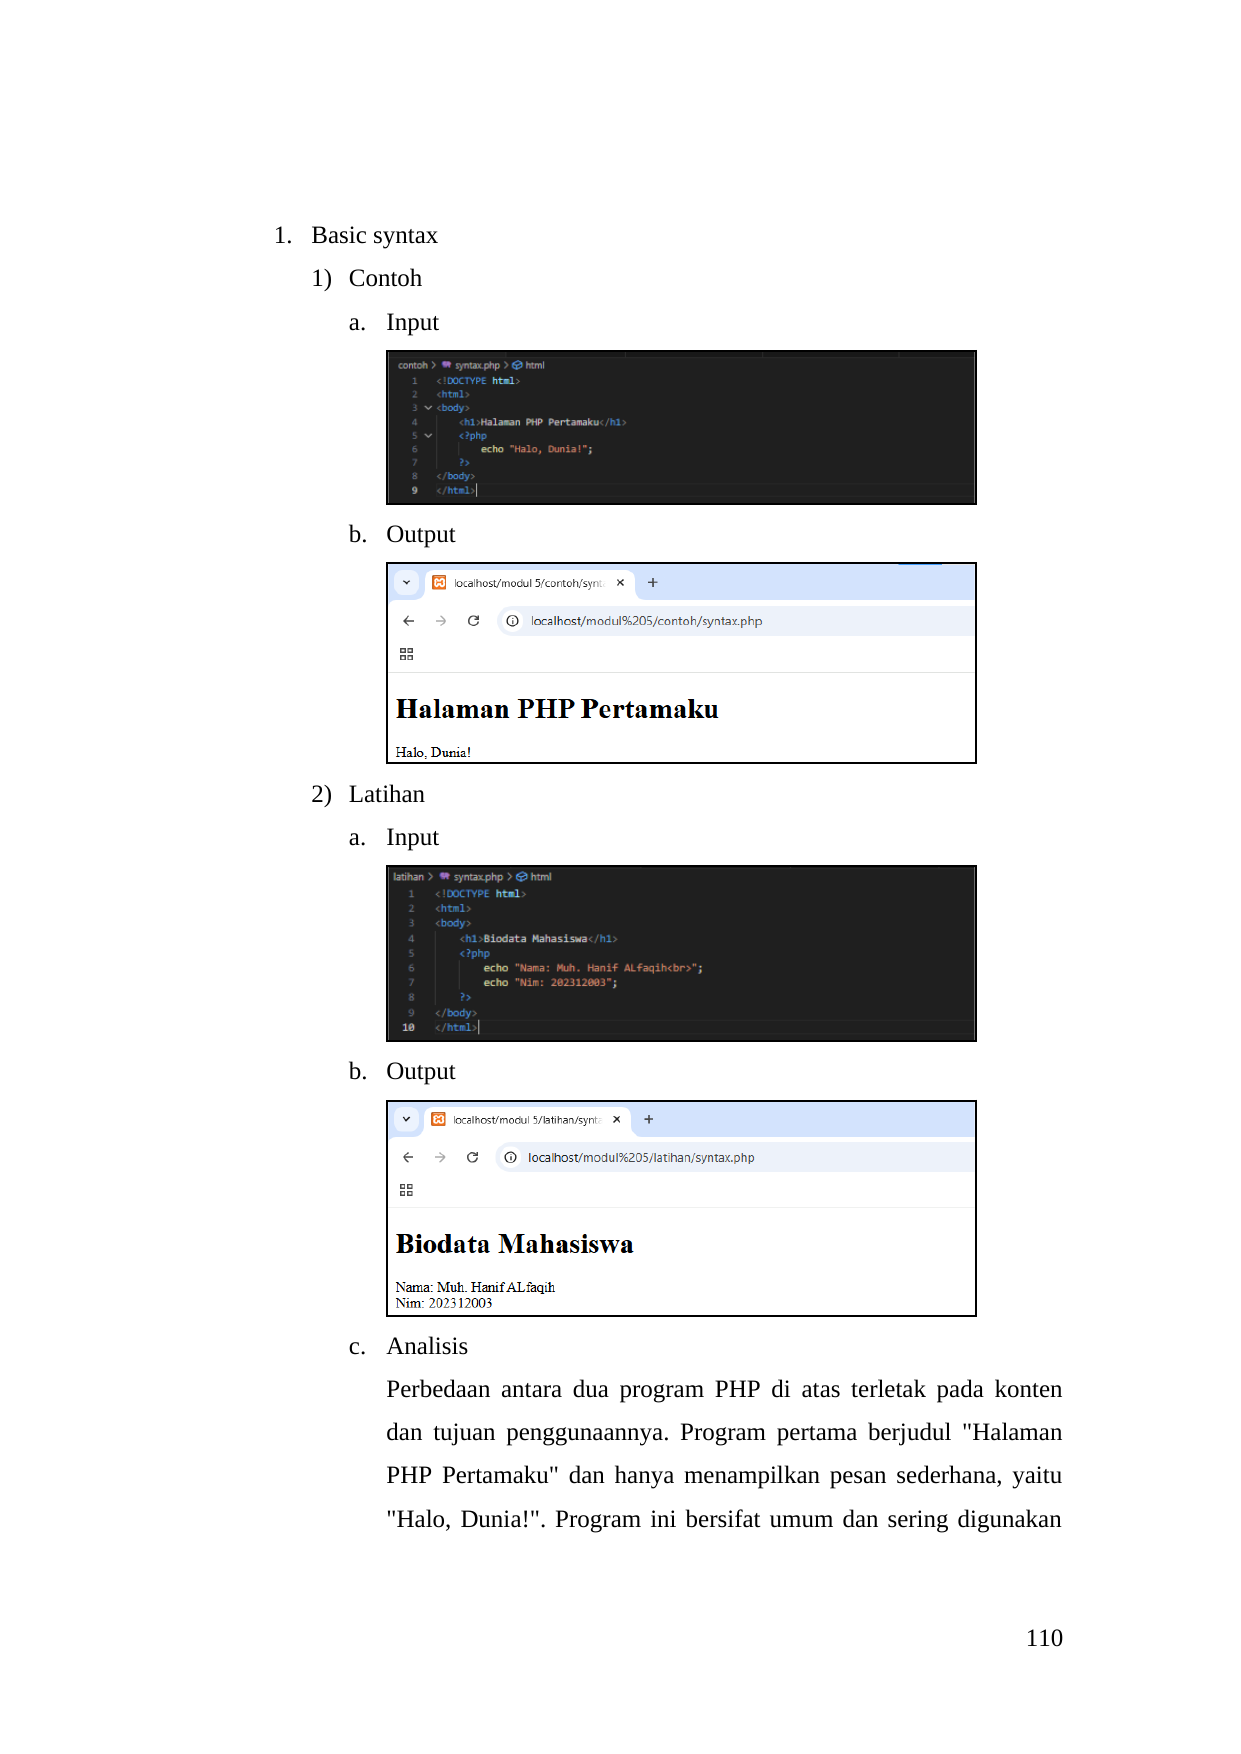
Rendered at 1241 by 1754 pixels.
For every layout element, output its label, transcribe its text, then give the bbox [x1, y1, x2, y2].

picture [388, 867, 975, 1040]
picture [388, 564, 975, 762]
list Output [349, 519, 1063, 548]
list Input [349, 307, 1063, 335]
picture [388, 1102, 975, 1315]
list Basic syntax [274, 220, 1063, 249]
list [386, 1374, 1063, 1532]
list Contoh [311, 263, 1063, 292]
list Latihan [311, 779, 1063, 808]
list Output [349, 1056, 1063, 1085]
picture [388, 352, 975, 503]
list Analisis [349, 1331, 1063, 1360]
list Input [349, 822, 1063, 851]
